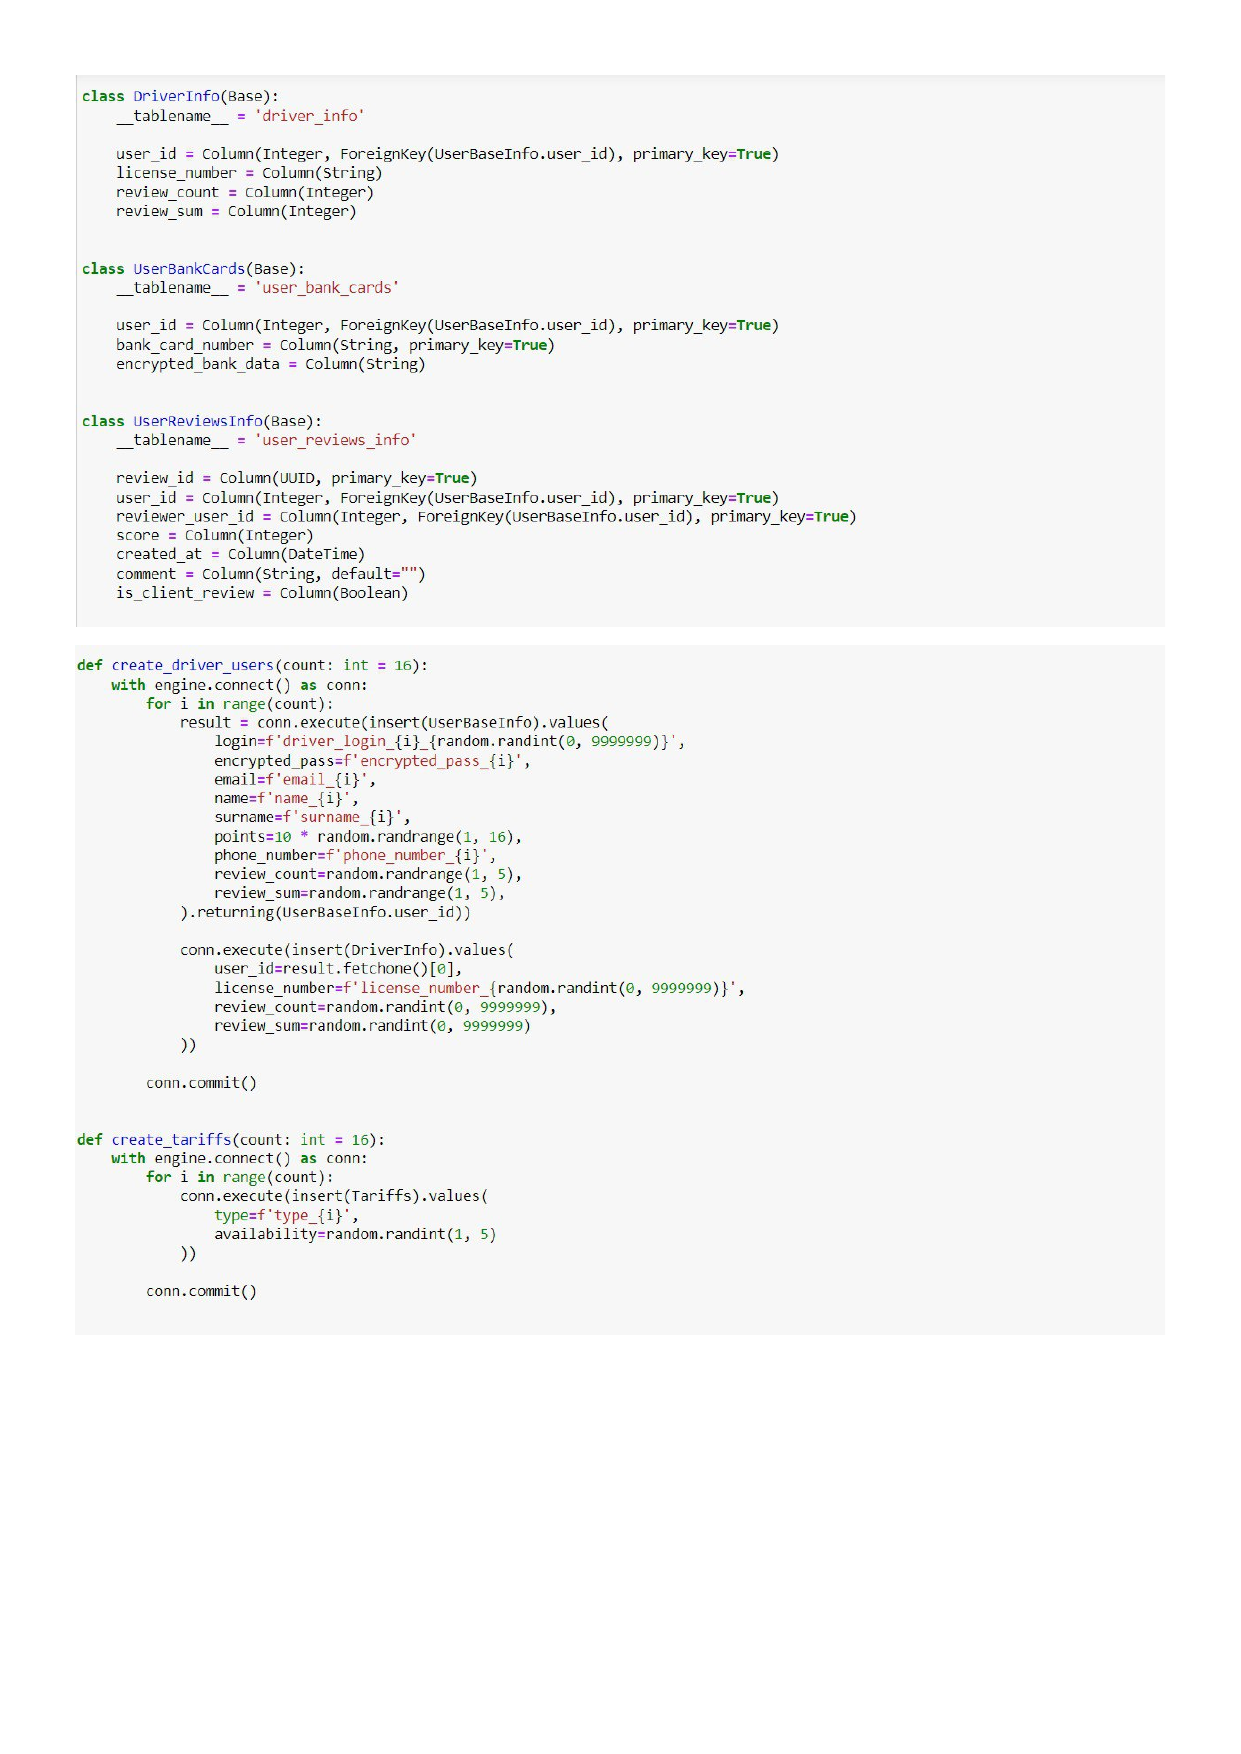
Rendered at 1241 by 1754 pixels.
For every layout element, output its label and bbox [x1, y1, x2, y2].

picture [75, 75, 1166, 627]
picture [75, 645, 1166, 1335]
